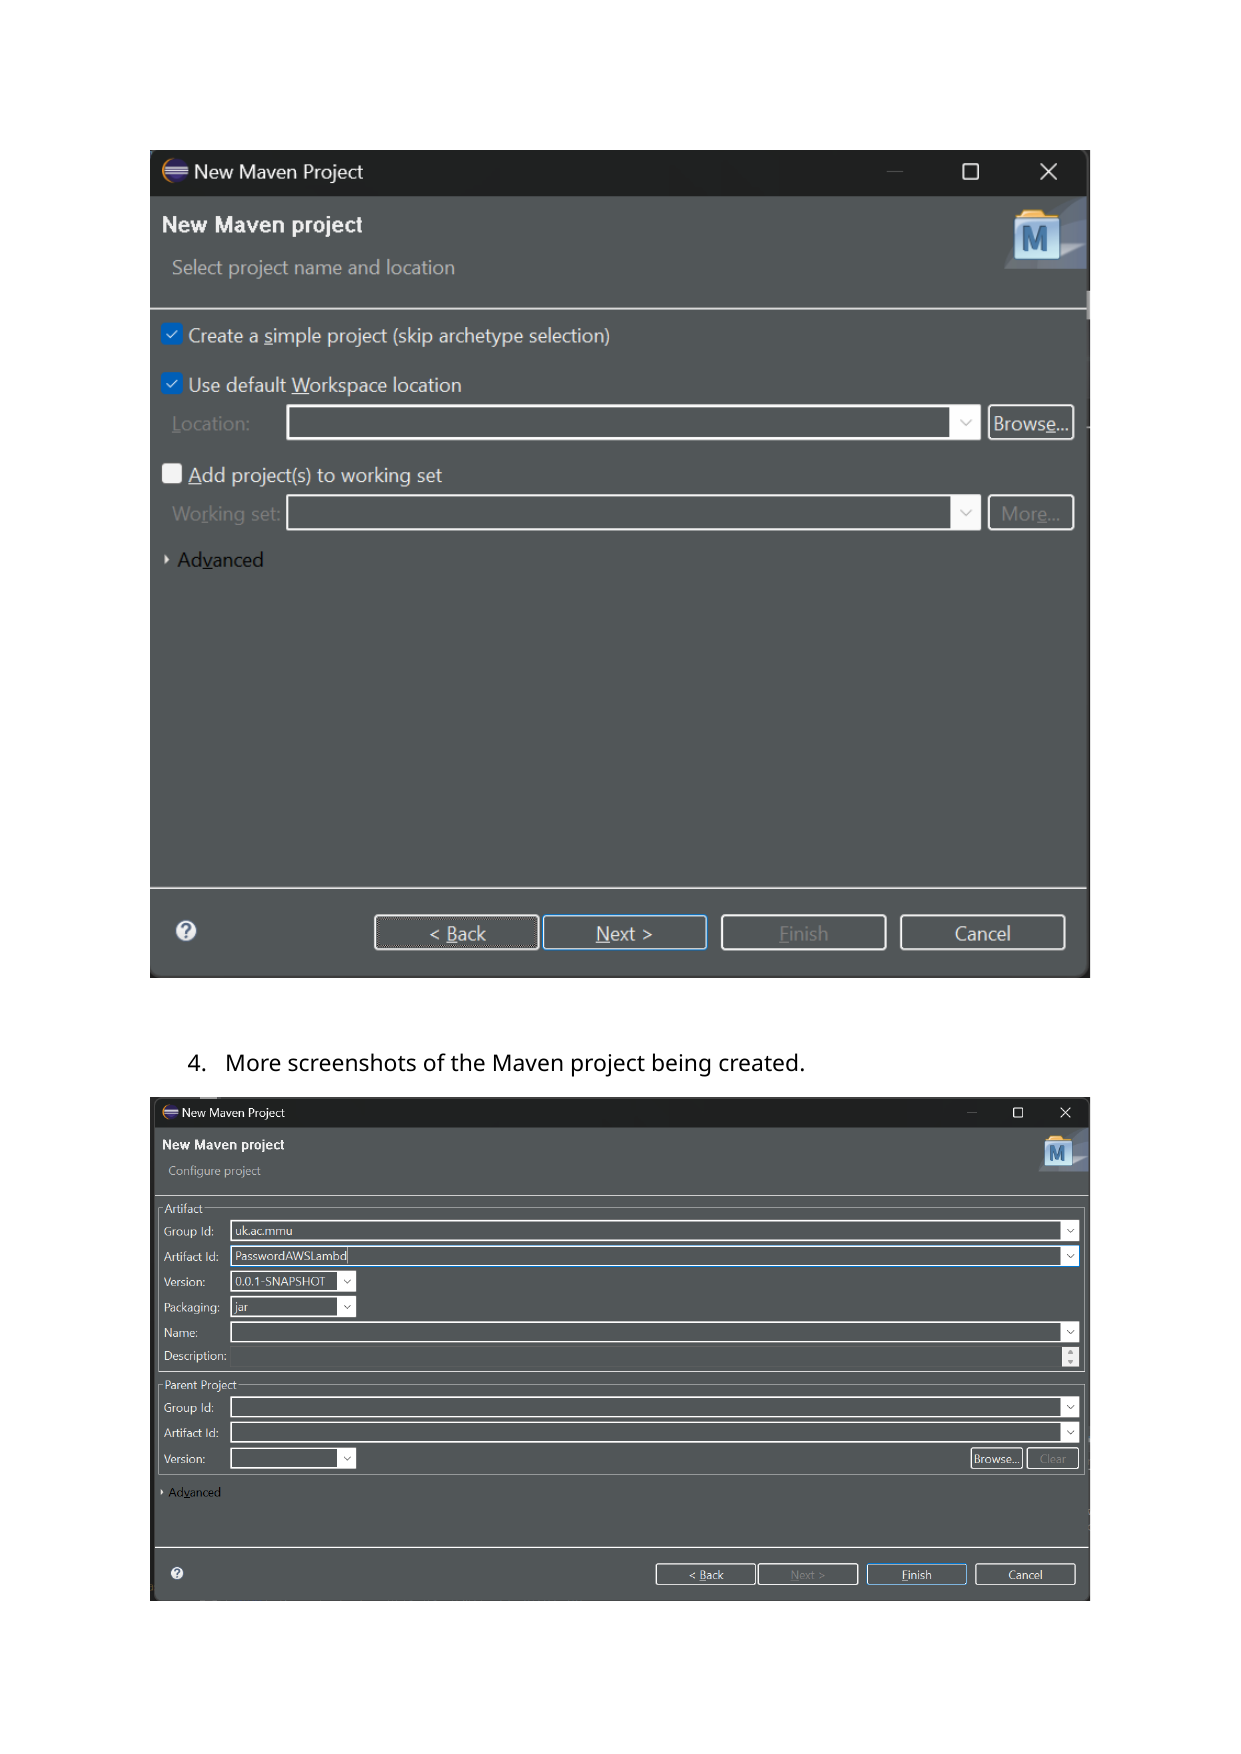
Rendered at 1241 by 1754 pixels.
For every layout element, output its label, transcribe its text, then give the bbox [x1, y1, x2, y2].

picture [150, 1097, 1091, 1601]
list More screenshots of the Maven project being created. [187, 1047, 1090, 1078]
picture [150, 150, 1091, 978]
